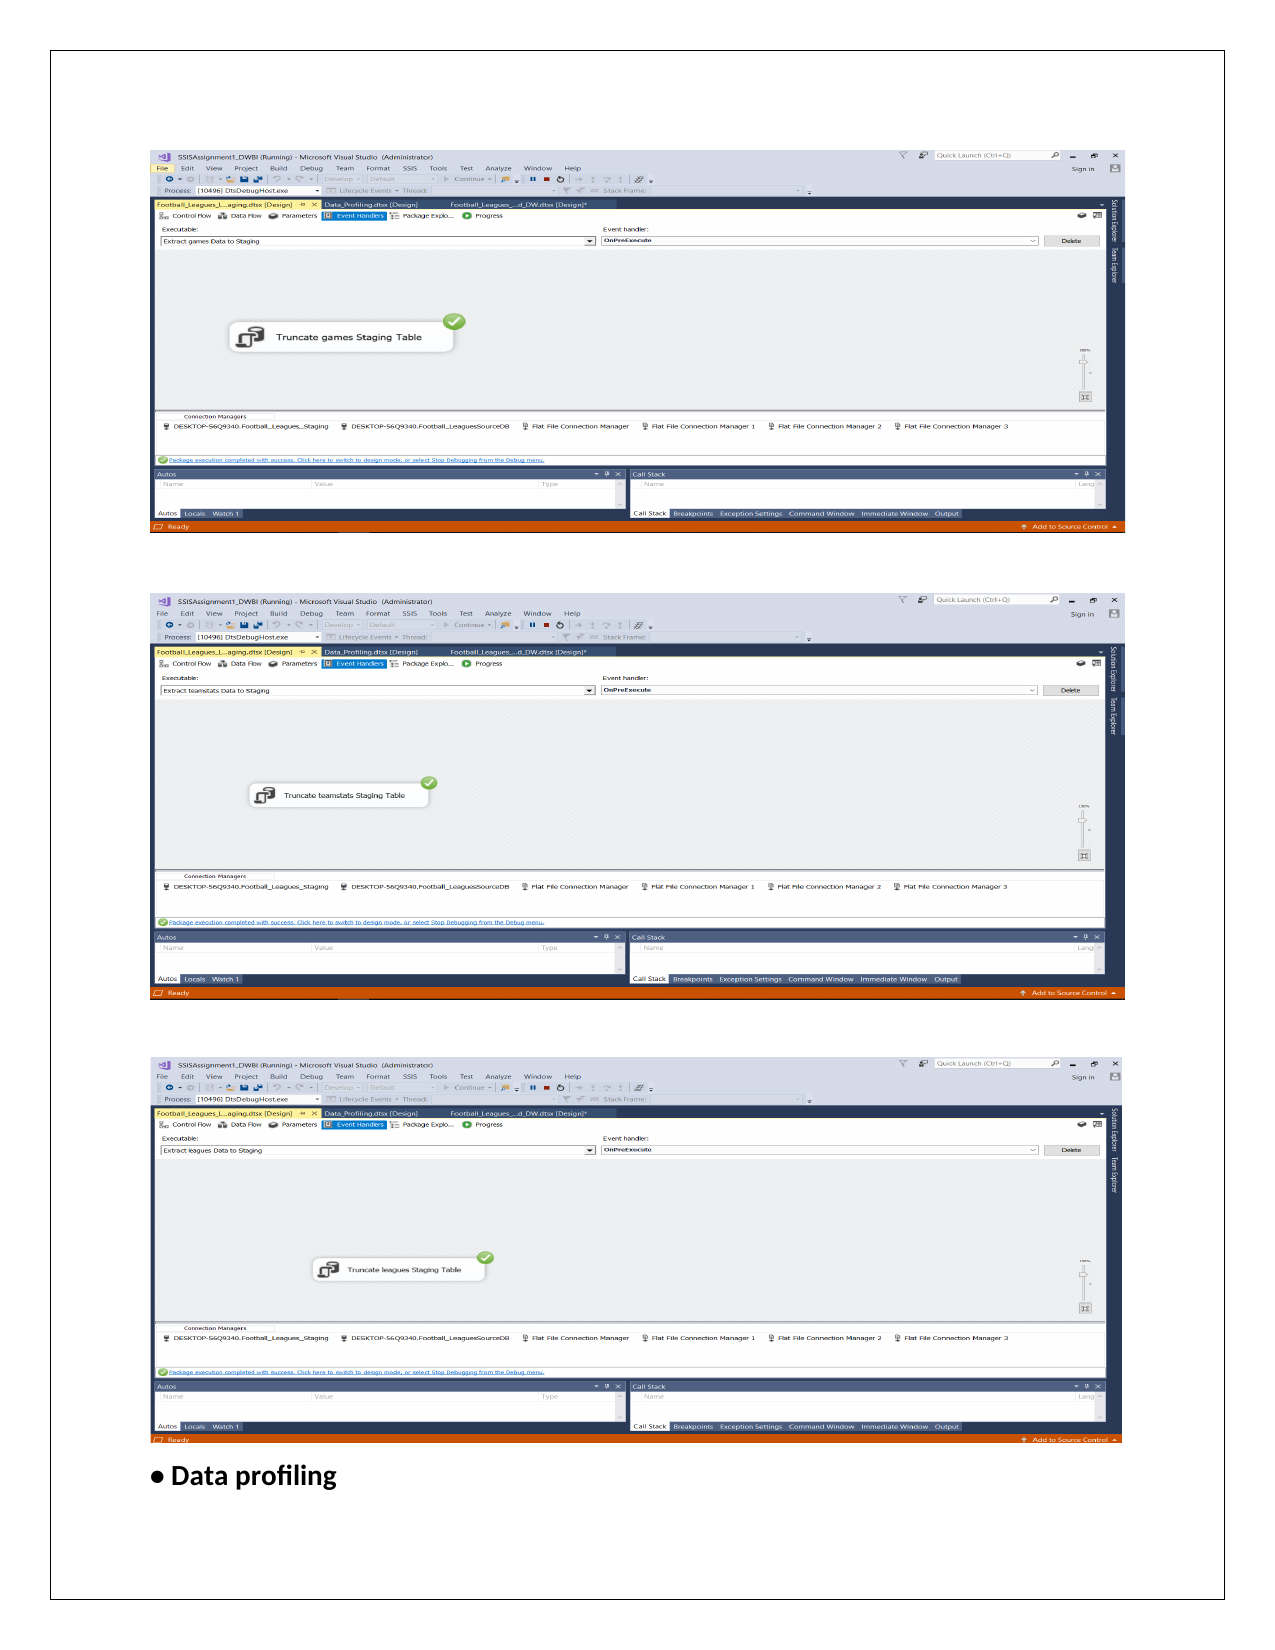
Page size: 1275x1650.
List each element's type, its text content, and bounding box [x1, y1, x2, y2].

picture [150, 1057, 1122, 1442]
picture [150, 593, 1125, 1000]
picture [150, 150, 1125, 533]
text • Data profiling [150, 1244, 1125, 1493]
